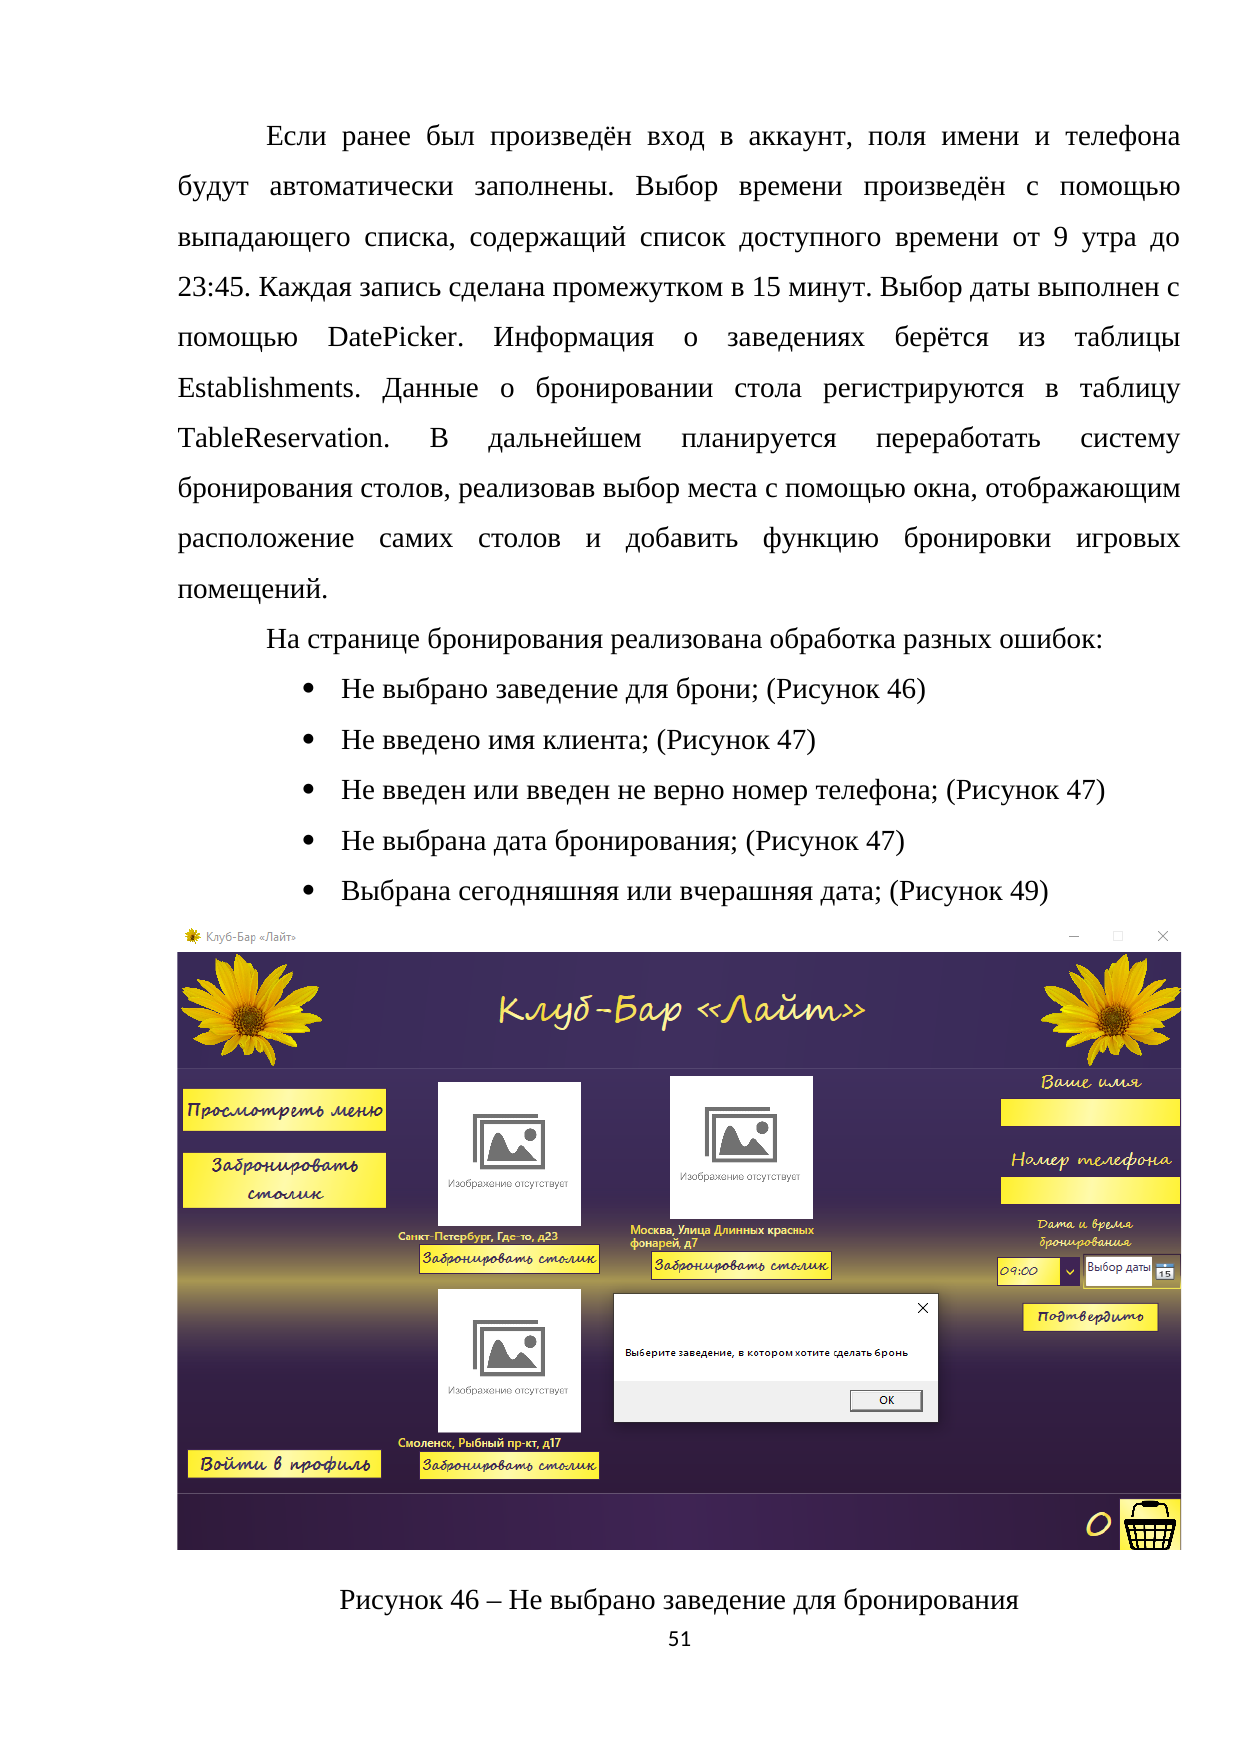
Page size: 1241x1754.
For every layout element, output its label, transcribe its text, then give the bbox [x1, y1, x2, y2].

list Не введено имя клиента; (Рисунок 47) [303, 722, 1181, 756]
list Выбрана сегодняшняя или вчерашняя дата; (Рисунок 49) [303, 873, 1181, 907]
picture [177, 923, 1182, 1550]
text Если ранее был произведён вход в аккаунт, поля имени и телефона будут автоматически заполнены. Выбор времени произведён с помощью выпадающего списка, содержащий список доступного времени от 9 утра до 23:45. Каждая запись сделана промежутком в 15 минут. Выбор даты выполнен с помощью DatePicker. Информация о заведениях берётся из таблицы Establishments. Данные о бронировании стола регистрируются в таблицу TableReservation. В дальнейшем планируется переработать систему бронирования столов, реализовав выбор места с помощью окна, отображающим расположение самих столов и добавить функцию бронировки игровых помещений. [177, 118, 1181, 604]
text На странице бронирования реализована обработка разных ошибок: [177, 621, 1181, 655]
text Рисунок 46 – Не выбрано заведение для бронирования [177, 1582, 1181, 1616]
list Не выбрано заведение для брони; (Рисунок 46) [303, 672, 1181, 705]
list Не выбрана дата бронирования; (Рисунок 47) [303, 823, 1181, 856]
list Не введен или введен не верно номер телефона; (Рисунок 47) [303, 772, 1181, 806]
